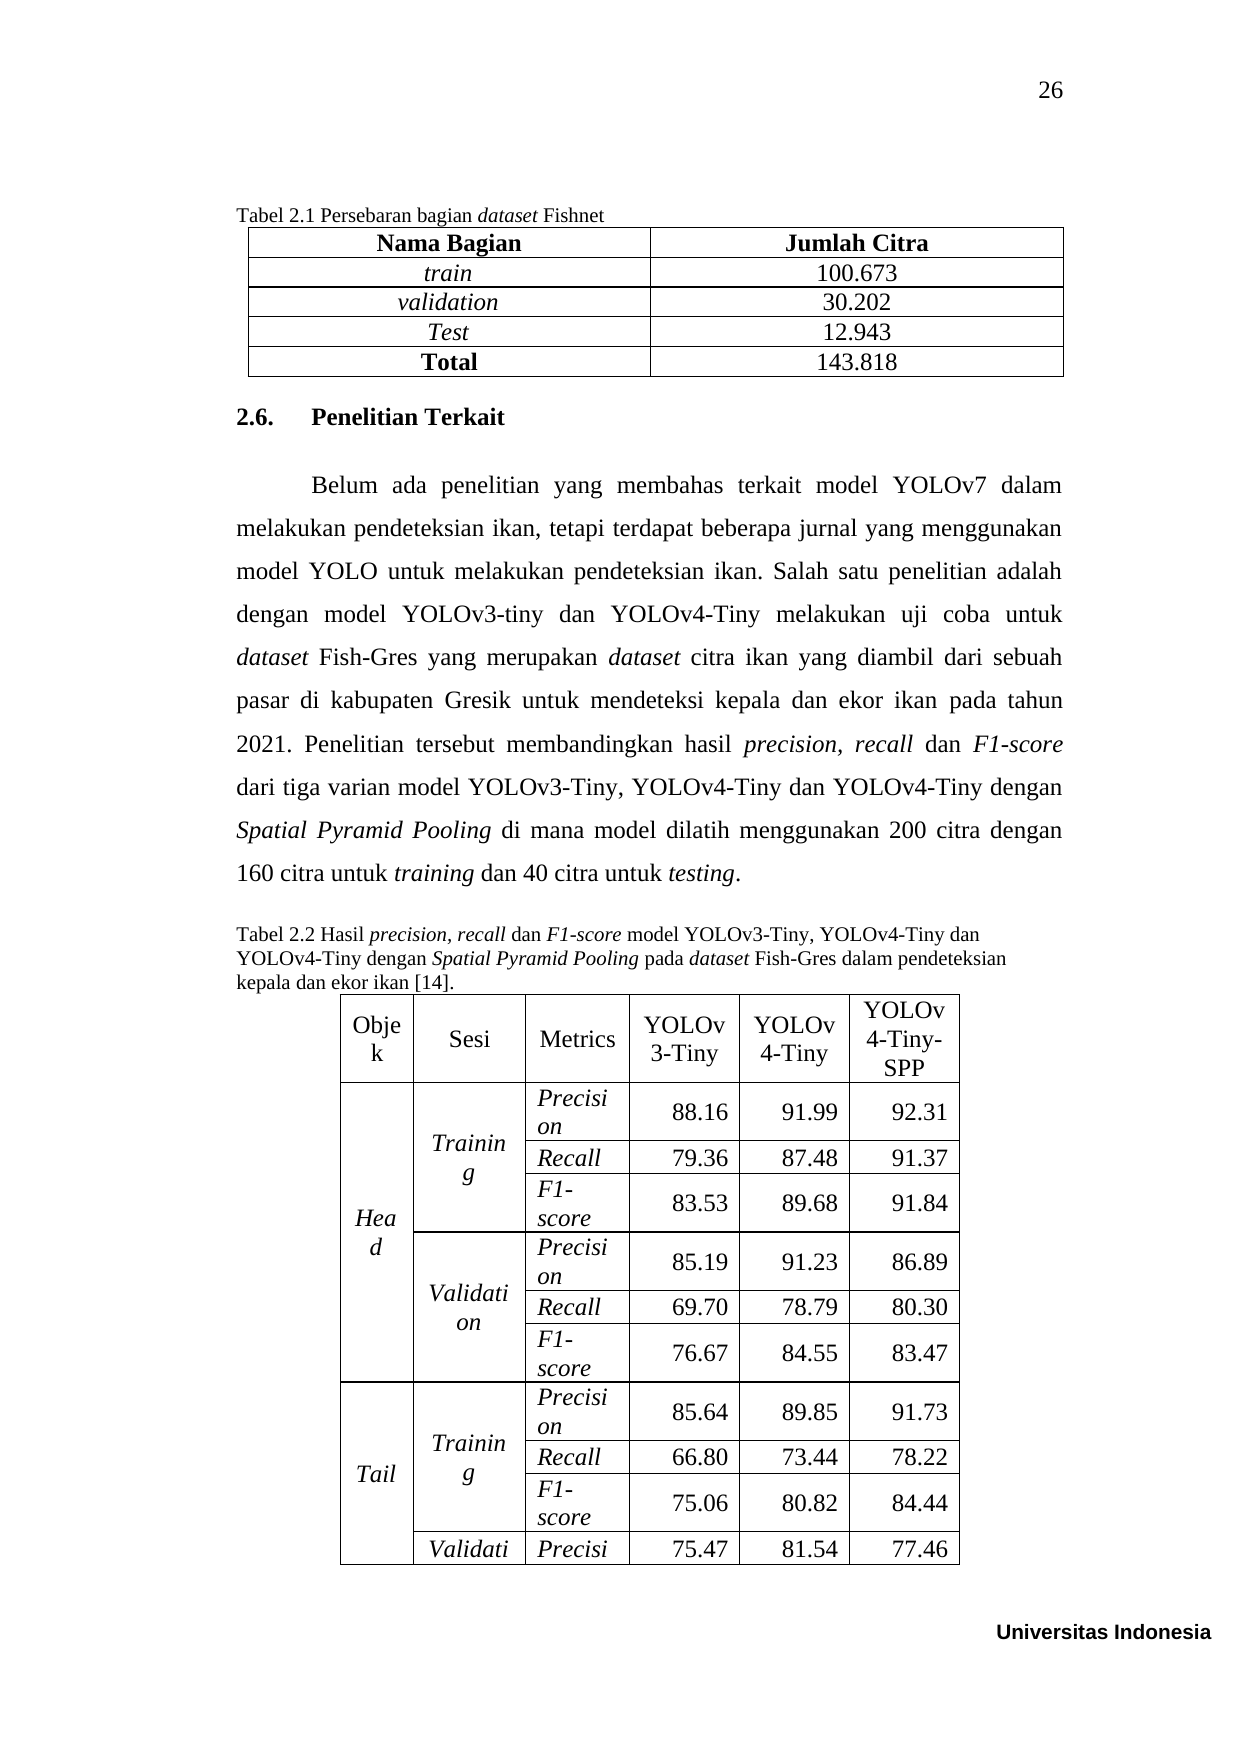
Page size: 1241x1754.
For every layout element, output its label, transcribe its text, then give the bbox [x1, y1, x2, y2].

table_cell Precision [526, 1532, 629, 1564]
table_cell Tail [341, 1383, 413, 1564]
table_cell F1-score [526, 1174, 629, 1231]
table_cell 89.85 [740, 1383, 849, 1440]
table_cell 91.23 [740, 1233, 849, 1290]
table_cell Validation [414, 1233, 525, 1381]
table_cell F1-score [526, 1324, 629, 1381]
table_header Sesi [414, 995, 525, 1082]
table_cell 80.82 [740, 1474, 849, 1531]
table_cell 87.48 [740, 1141, 849, 1173]
table_cell 75.47 [630, 1532, 739, 1564]
table_cell 76.67 [630, 1324, 739, 1381]
table_cell Head [341, 1083, 413, 1381]
table_cell 143.818 [651, 347, 1063, 376]
table_header Nama Bagian [249, 228, 650, 257]
table_cell 100.673 [651, 258, 1063, 286]
table_cell 88.16 [630, 1083, 739, 1140]
table_cell Precision [526, 1233, 629, 1290]
table_cell Precision [526, 1383, 629, 1440]
text Tabel 2.2 Hasil precision, recall dan F1-score model YOLOv3-Tiny, YOLOv4-Tiny dan YOLOv4-Tiny dengan Spatial Pyramid Pooling pada dataset Fish-Gres dalam pendeteksian kepala dan ekor ikan [14]. [236, 922, 1063, 994]
table_cell F1-score [526, 1474, 629, 1531]
table_cell 86.89 [850, 1233, 959, 1290]
table_cell 12.943 [651, 317, 1063, 346]
table_cell validation [249, 288, 650, 316]
table_cell Training [414, 1383, 525, 1531]
table_header Objek [341, 995, 413, 1082]
table_header Metrics [526, 995, 629, 1082]
table_cell 75.06 [630, 1474, 739, 1531]
table_cell 83.53 [630, 1174, 739, 1231]
table_cell 85.64 [630, 1383, 739, 1440]
table_cell 84.44 [850, 1474, 959, 1531]
table_cell 89.68 [740, 1174, 849, 1231]
table_cell 91.84 [850, 1174, 959, 1231]
table_header YOLOv3-Tiny [630, 995, 739, 1082]
table_cell 77.46 [850, 1532, 959, 1564]
text Tabel 2.1 Persebaran bagian dataset Fishnet [236, 203, 1063, 227]
table_cell 91.99 [740, 1083, 849, 1140]
table_cell 80.30 [850, 1291, 959, 1323]
table_header YOLOv4-Tiny [740, 995, 849, 1082]
table_header Jumlah Citra [651, 228, 1063, 257]
table_cell 78.79 [740, 1291, 849, 1323]
table_cell 84.55 [740, 1324, 849, 1381]
table_cell Recall [526, 1291, 629, 1323]
table_cell 78.22 [850, 1441, 959, 1473]
table_cell train [249, 258, 650, 286]
table_cell 85.19 [630, 1233, 739, 1290]
table_cell 73.44 [740, 1441, 849, 1473]
table_cell 69.70 [630, 1291, 739, 1323]
table_cell Recall [526, 1141, 629, 1173]
table_cell Validation [414, 1532, 525, 1564]
table_cell 79.36 [630, 1141, 739, 1173]
table_cell 92.31 [850, 1083, 959, 1140]
table_cell 91.37 [850, 1141, 959, 1173]
table_cell Total [249, 347, 650, 376]
table_cell Training [414, 1083, 525, 1231]
table_cell 83.47 [850, 1324, 959, 1381]
table_cell 66.80 [630, 1441, 739, 1473]
table_cell Test [249, 317, 650, 346]
table_cell 81.54 [740, 1532, 849, 1564]
table_cell 91.73 [850, 1383, 959, 1440]
text Belum ada penelitian yang membahas terkait model YOLOv7 dalam melakukan pendeteksian ikan, tetapi terdapat beberapa jurnal yang menggunakan model YOLO untuk melakukan pendeteksian ikan. Salah satu penelitian adalah dengan model YOLOv3-tiny dan YOLOv4-Tiny melakukan uji coba untuk dataset Fish-Gres yang merupakan dataset citra ikan yang diambil dari sebuah pasar di kabupaten Gresik untuk mendeteksi kepala dan ekor ikan pada tahun 2021. Penelitian tersebut membandingkan hasil precision, recall dan F1-score dari tiga varian model YOLOv3-Tiny, YOLOv4-Tiny dan YOLOv4-Tiny dengan Spatial Pyramid Pooling di mana model dilatih menggunakan 200 citra dengan 160 citra untuk training dan 40 citra untuk testing. [236, 470, 1063, 887]
table_cell Precision [526, 1083, 629, 1140]
table_cell 30.202 [651, 288, 1063, 316]
subtitle Penelitian Terkait [236, 402, 1063, 431]
table_cell Recall [526, 1441, 629, 1473]
table_header YOLOv4-Tiny-SPP [850, 995, 959, 1082]
